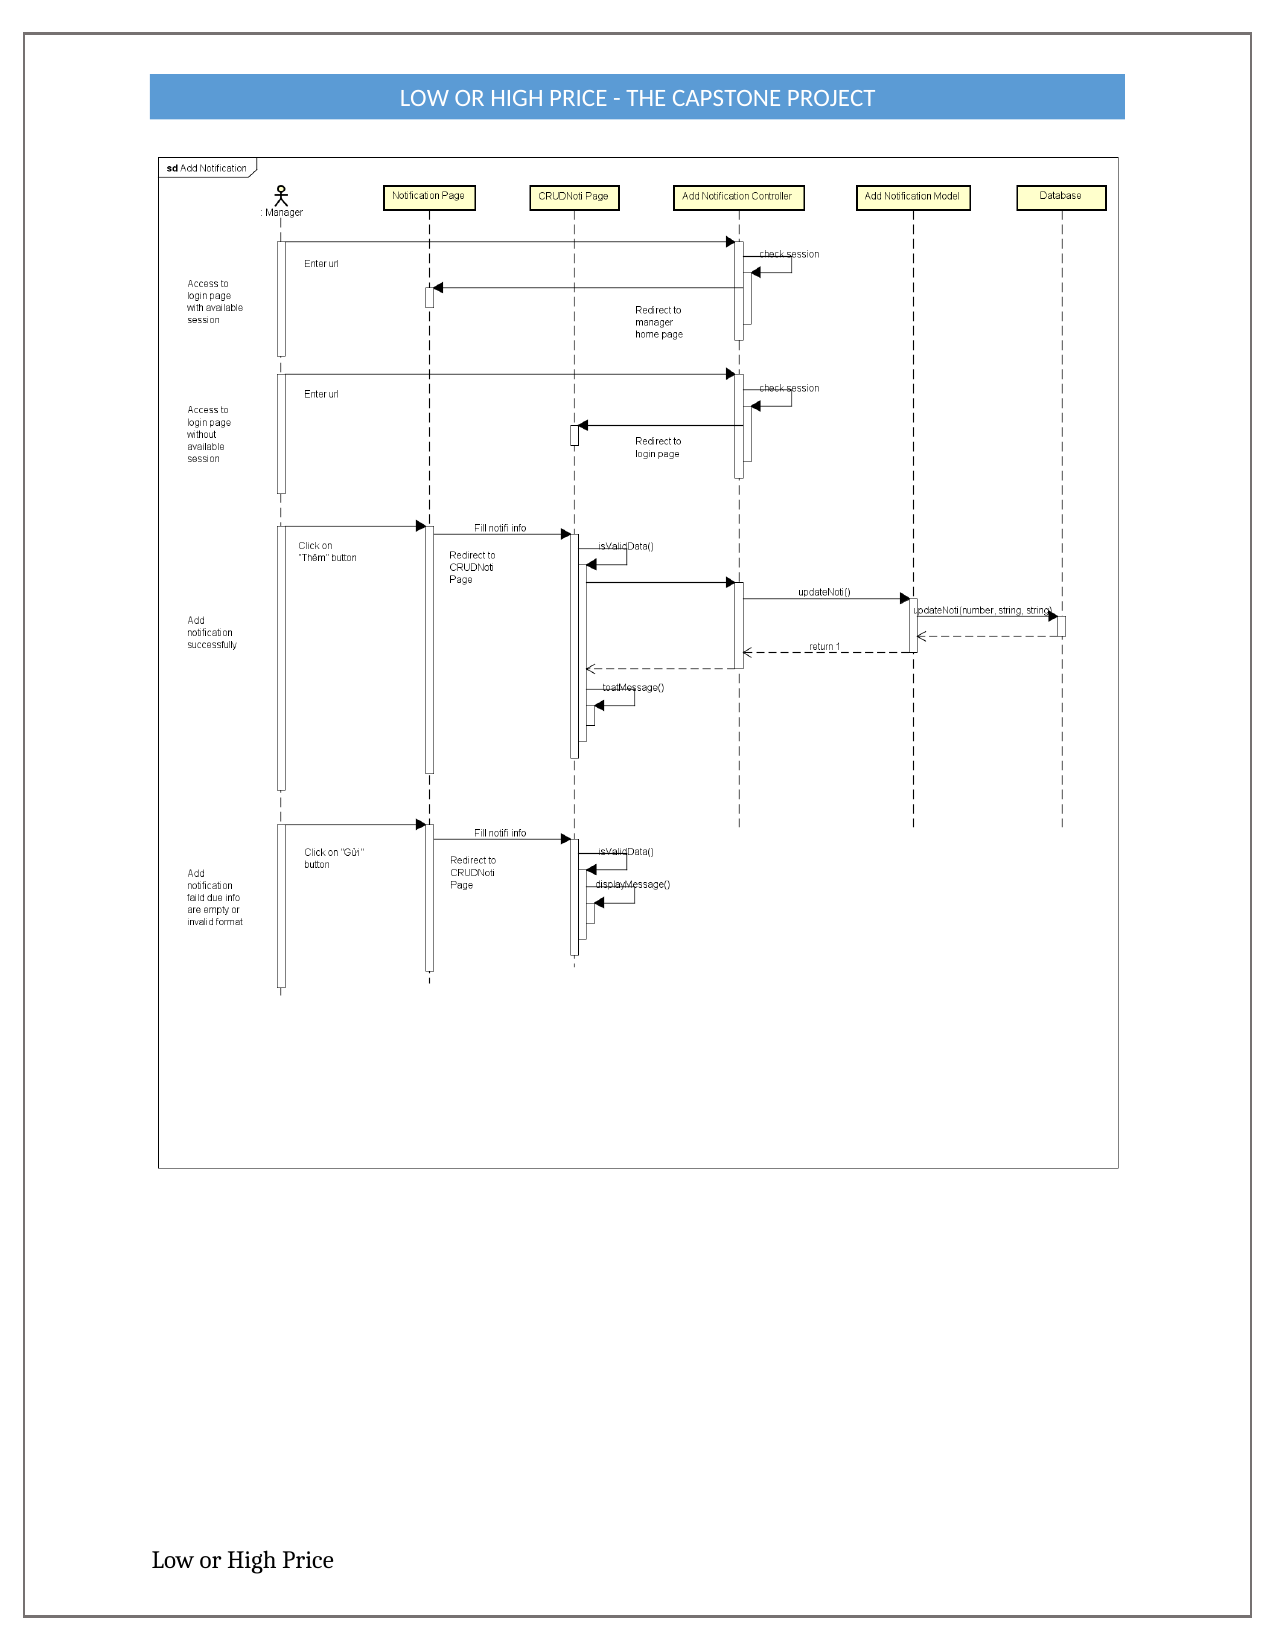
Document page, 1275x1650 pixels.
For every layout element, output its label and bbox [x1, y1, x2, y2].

picture [150, 150, 1125, 1176]
